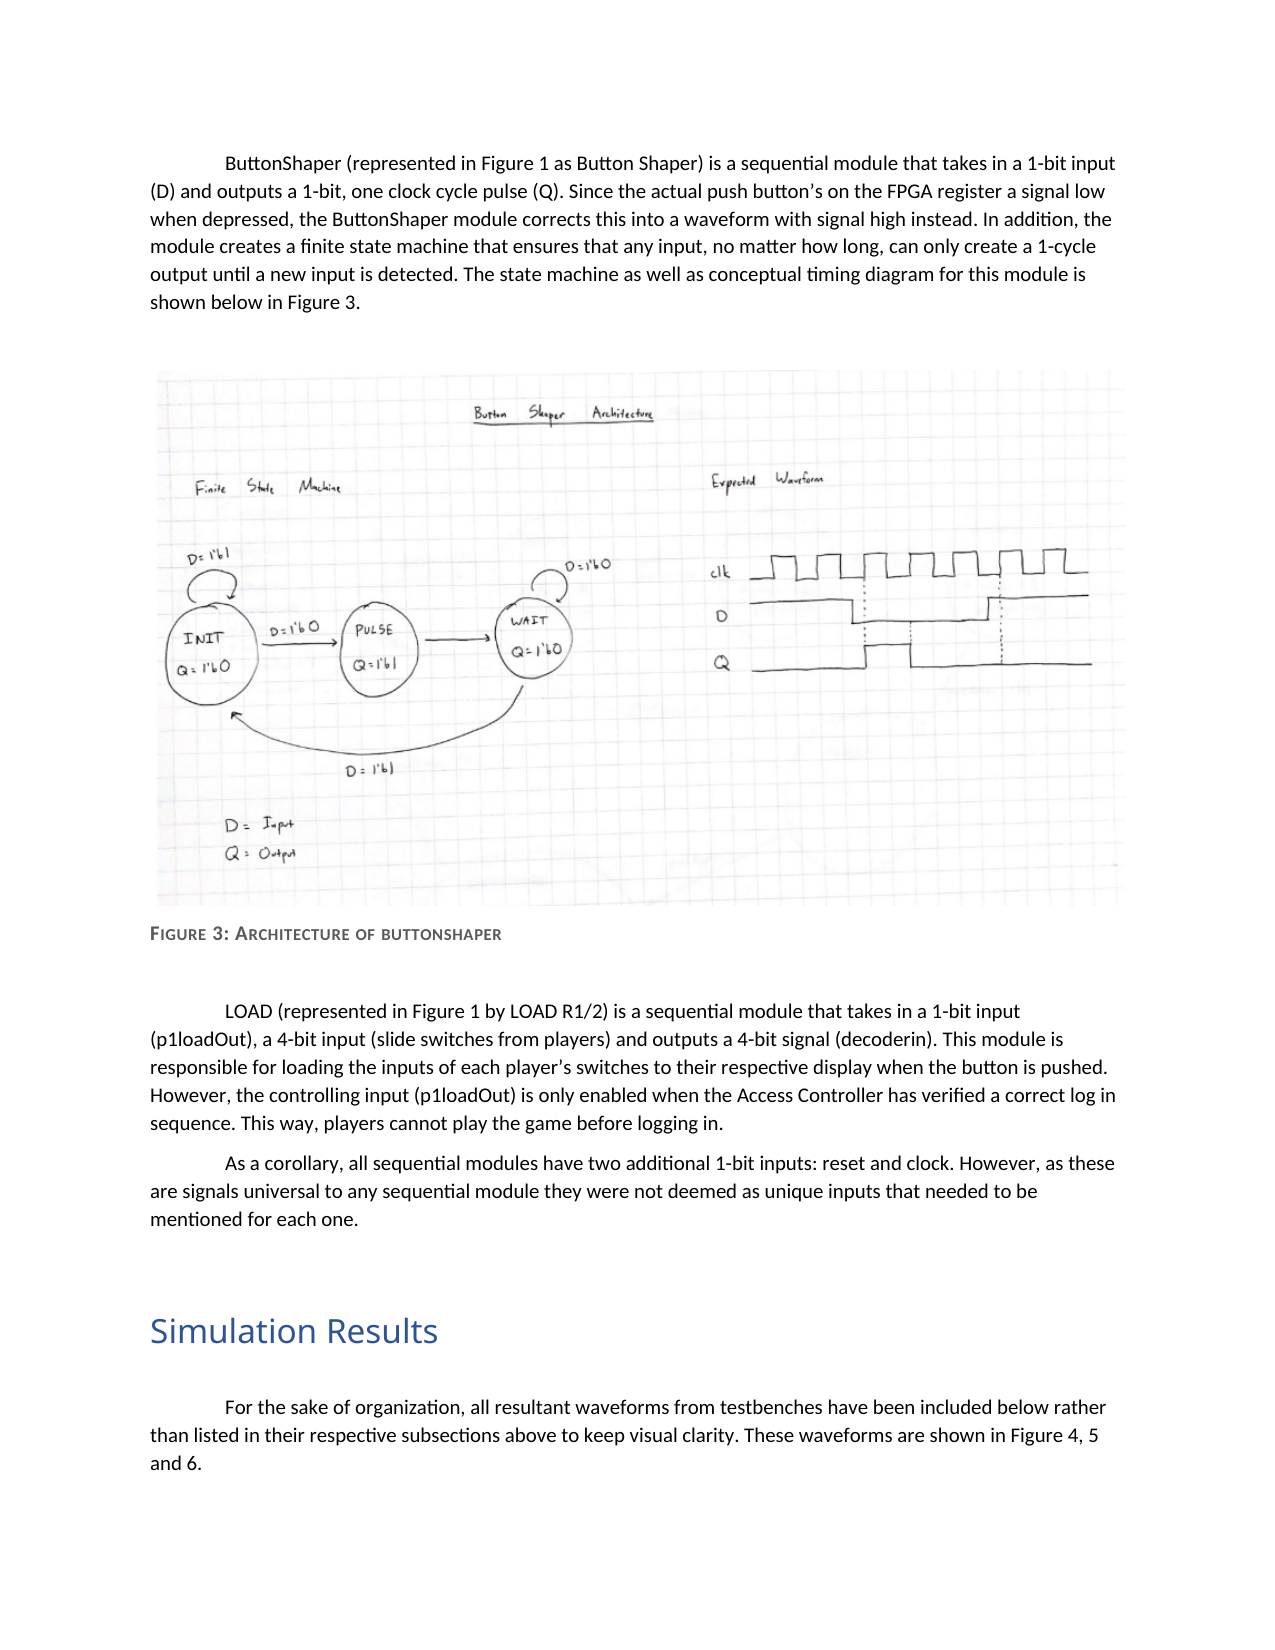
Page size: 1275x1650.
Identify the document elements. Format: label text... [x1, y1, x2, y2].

text Figure 3: Architecture of buttonshaper [150, 920, 1125, 946]
text As a corollary, all sequential modules have two additional 1-bit inputs: reset and clock. However, as these are signals universal to any sequential module they were not deemed as unique inputs that needed to be mentioned for each one. [150, 1151, 1125, 1232]
text ButtonShaper (represented in Figure 1 as Button Shaper) is a sequential module that takes in a 1-bit input (D) and outputs a 1-bit, one clock cycle pulse (Q). Since the actual push button’s on the FPGA register a signal low when depressed, the ButtonShaper module corrects this into a waveform with signal high instead. In addition, the module creates a finite state machine that ensures that any input, no matter how long, can only create a 1-cycle output until a new input is detected. The state machine as well as conceptual timing diagram for this module is shown below in Figure 3. [150, 150, 1125, 315]
text LOAD (represented in Figure 1 by LOAD R1/2) is a sequential module that takes in a 1-bit input (p1loadOut), a 4-bit input (slide switches from players) and outputs a 4-bit signal (decoderin). This module is responsible for loading the inputs of each player’s switches to their respective display when the button is pushed. However, the controlling input (p1loadOut) is only enabled when the Access Controller has verified a correct log in sequence. This way, players cannot play the game before logging in. [150, 998, 1125, 1136]
picture [150, 370, 1125, 906]
text For the sake of organization, all resultant waveforms from testbenches have been included below rather than listed in their respective subsections above to keep visual clarity. These waveforms are shown in Figure 4, 5 and 6. [150, 1394, 1125, 1475]
subtitle Simulation Results [150, 1308, 1125, 1353]
